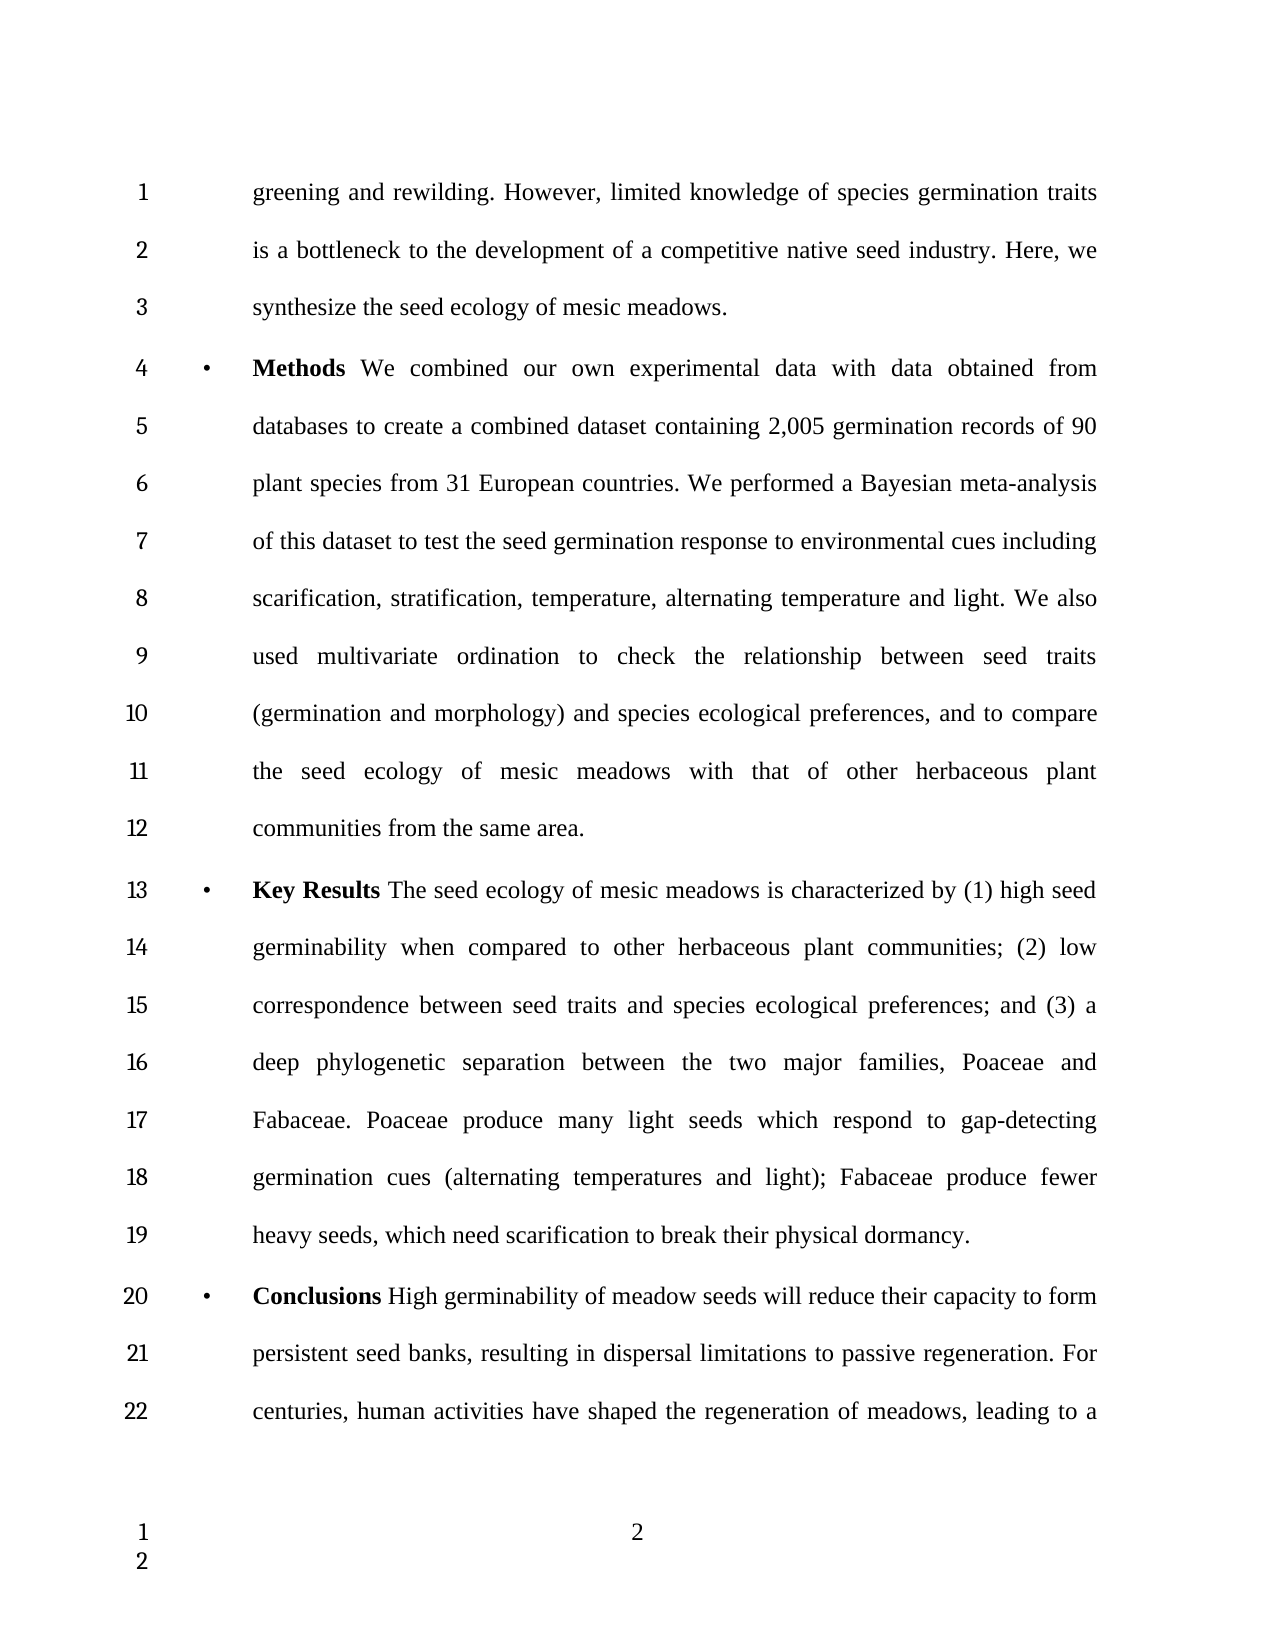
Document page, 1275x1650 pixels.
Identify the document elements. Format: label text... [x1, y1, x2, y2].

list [202, 177, 1098, 321]
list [202, 1281, 1098, 1425]
list Key Results The seed ecology of mesic meadows is characterized by (1) high seed germinability when compared to other herbaceous plant communities; (2) low correspondence between seed traits and species ecological preferences; and (3) a deep phylogenetic separation between the two major families, Poaceae and Fabaceae. Poaceae produce many light seeds which respond to gap-detecting germination cues (alternating temperatures and light); Fabaceae produce fewer heavy seeds, which need scarification to break their physical dormancy. [202, 875, 1098, 1248]
list Methods We combined our own experimental data with data obtained from databases to create a combined dataset containing 2,005 germination records of 90 plant species from 31 European countries. We performed a Bayesian meta-analysis of this dataset to test the seed germination response to environmental cues including scarification, stratification, temperature, alternating temperature and light. We also used multivariate ordination to check the relationship between seed traits (germination and morphology) and species ecological preferences, and to compare the seed ecology of mesic meadows with that of other herbaceous plant communities from the same area. [202, 353, 1098, 842]
